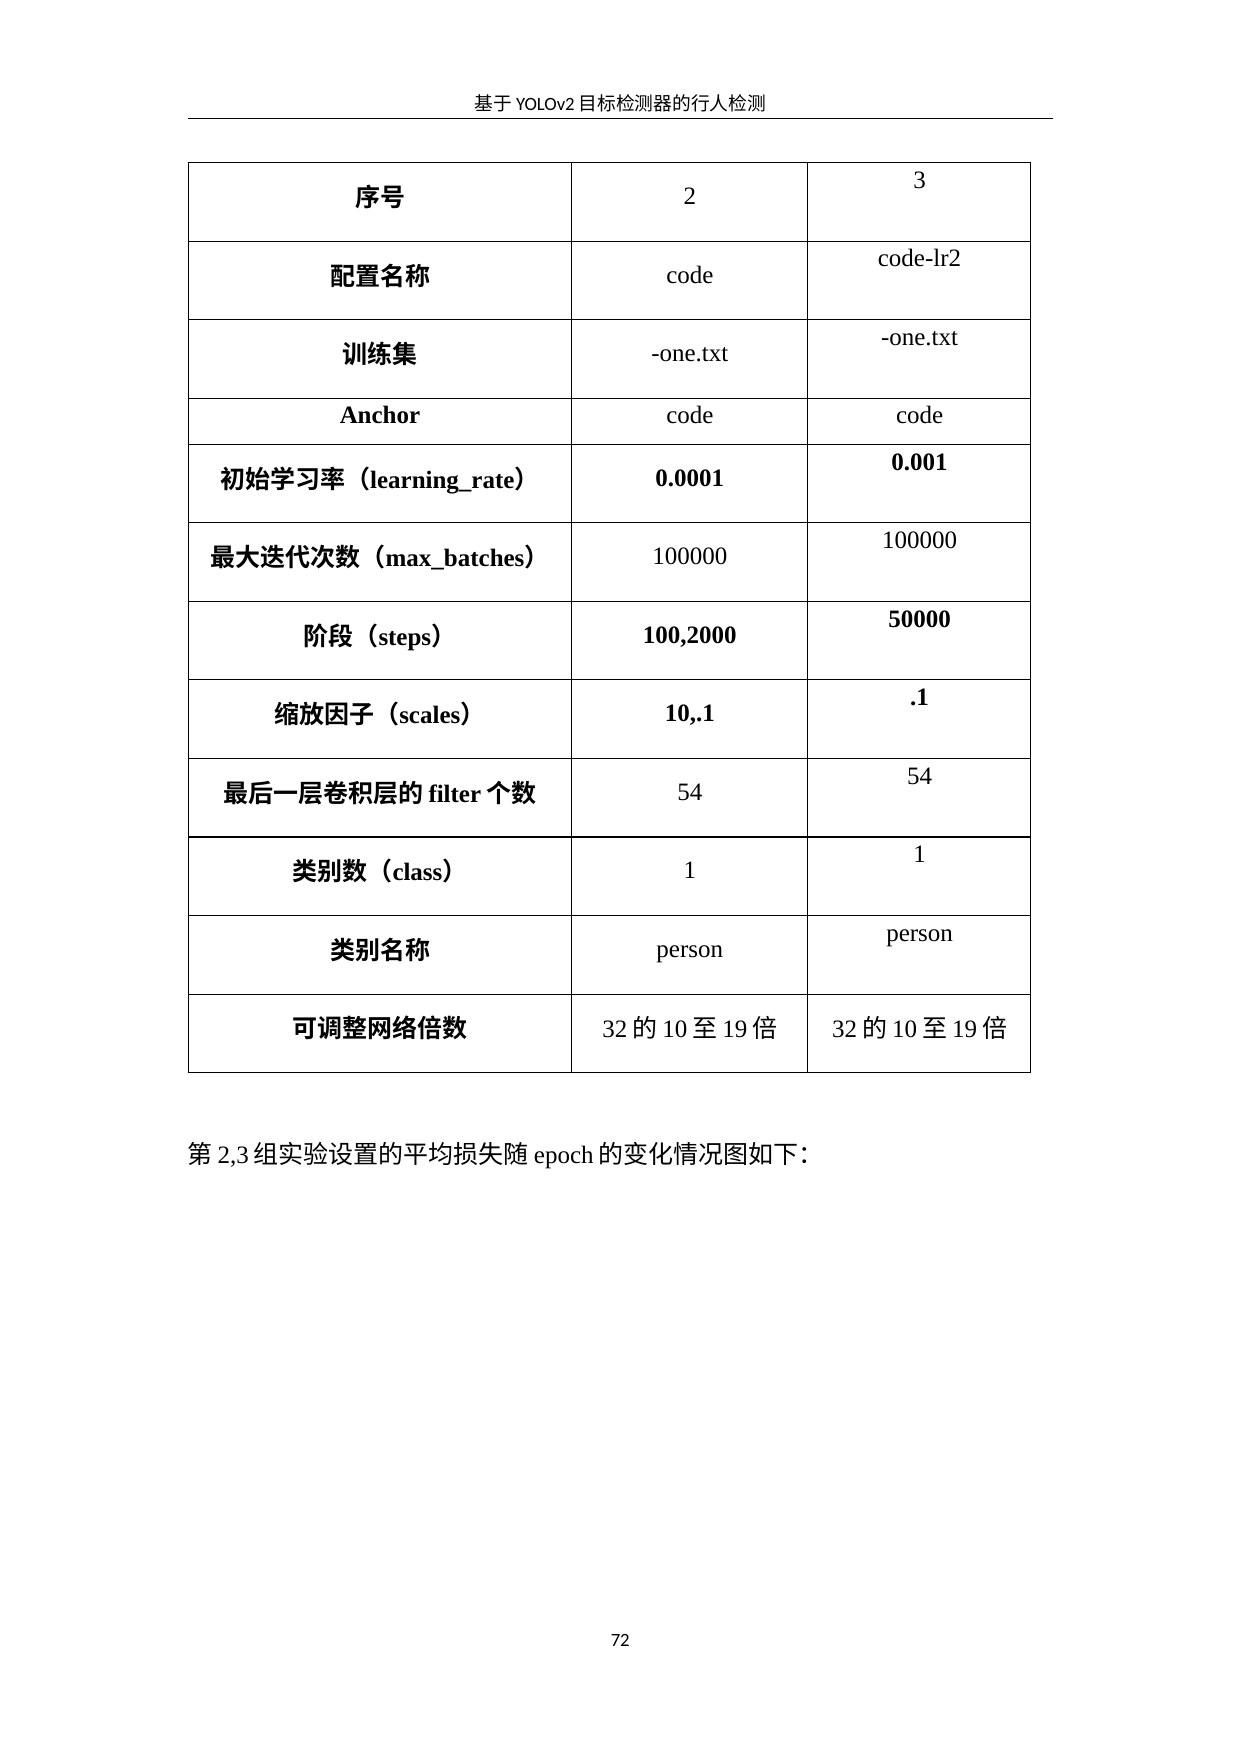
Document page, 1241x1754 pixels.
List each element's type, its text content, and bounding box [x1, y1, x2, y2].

table_cell .1 [808, 680, 1030, 758]
table_header 3 [808, 163, 1030, 241]
table_cell 54 [808, 759, 1030, 836]
table_cell 配置名称 [189, 242, 571, 319]
table_cell -one.txt [572, 320, 807, 398]
table_cell 100000 [572, 523, 807, 601]
table_cell 阶段（steps） [189, 602, 571, 679]
table_cell Anchor [189, 399, 571, 444]
table_cell code [808, 399, 1030, 444]
table_cell 可调整网络倍数 [189, 995, 571, 1072]
table_cell code-lr2 [808, 242, 1030, 319]
table_cell 32的10至19倍 [572, 995, 807, 1072]
table_cell 32的10至19倍 [808, 995, 1030, 1072]
table_cell 类别名称 [189, 916, 571, 993]
table_cell person [572, 916, 807, 993]
table_header 序号 [189, 163, 571, 241]
table_cell 50000 [808, 602, 1030, 679]
table_cell 初始学习率（learning_rate） [189, 445, 571, 522]
table_cell code [572, 399, 807, 444]
table_cell person [808, 916, 1030, 993]
table_cell 最后一层卷积层的filter个数 [189, 759, 571, 836]
table_header 2 [572, 163, 807, 241]
table_cell 最大迭代次数（max_batches） [189, 523, 571, 601]
table_cell 54 [572, 759, 807, 836]
table_cell -one.txt [808, 320, 1030, 398]
table_cell 10,.1 [572, 680, 807, 758]
table_cell 0.001 [808, 445, 1030, 522]
table_cell 类别数（class） [189, 838, 571, 915]
text 第2,3组实验设置的平均损失随epoch的变化情况图如下： [187, 1120, 1053, 1185]
table_cell code [572, 242, 807, 319]
table_cell 100,2000 [572, 602, 807, 679]
table_cell 1 [808, 838, 1030, 915]
table_cell 0.0001 [572, 445, 807, 522]
table_cell 缩放因子（scales） [189, 680, 571, 758]
table_cell 训练集 [189, 320, 571, 398]
table_cell 100000 [808, 523, 1030, 601]
table_cell 1 [572, 838, 807, 915]
